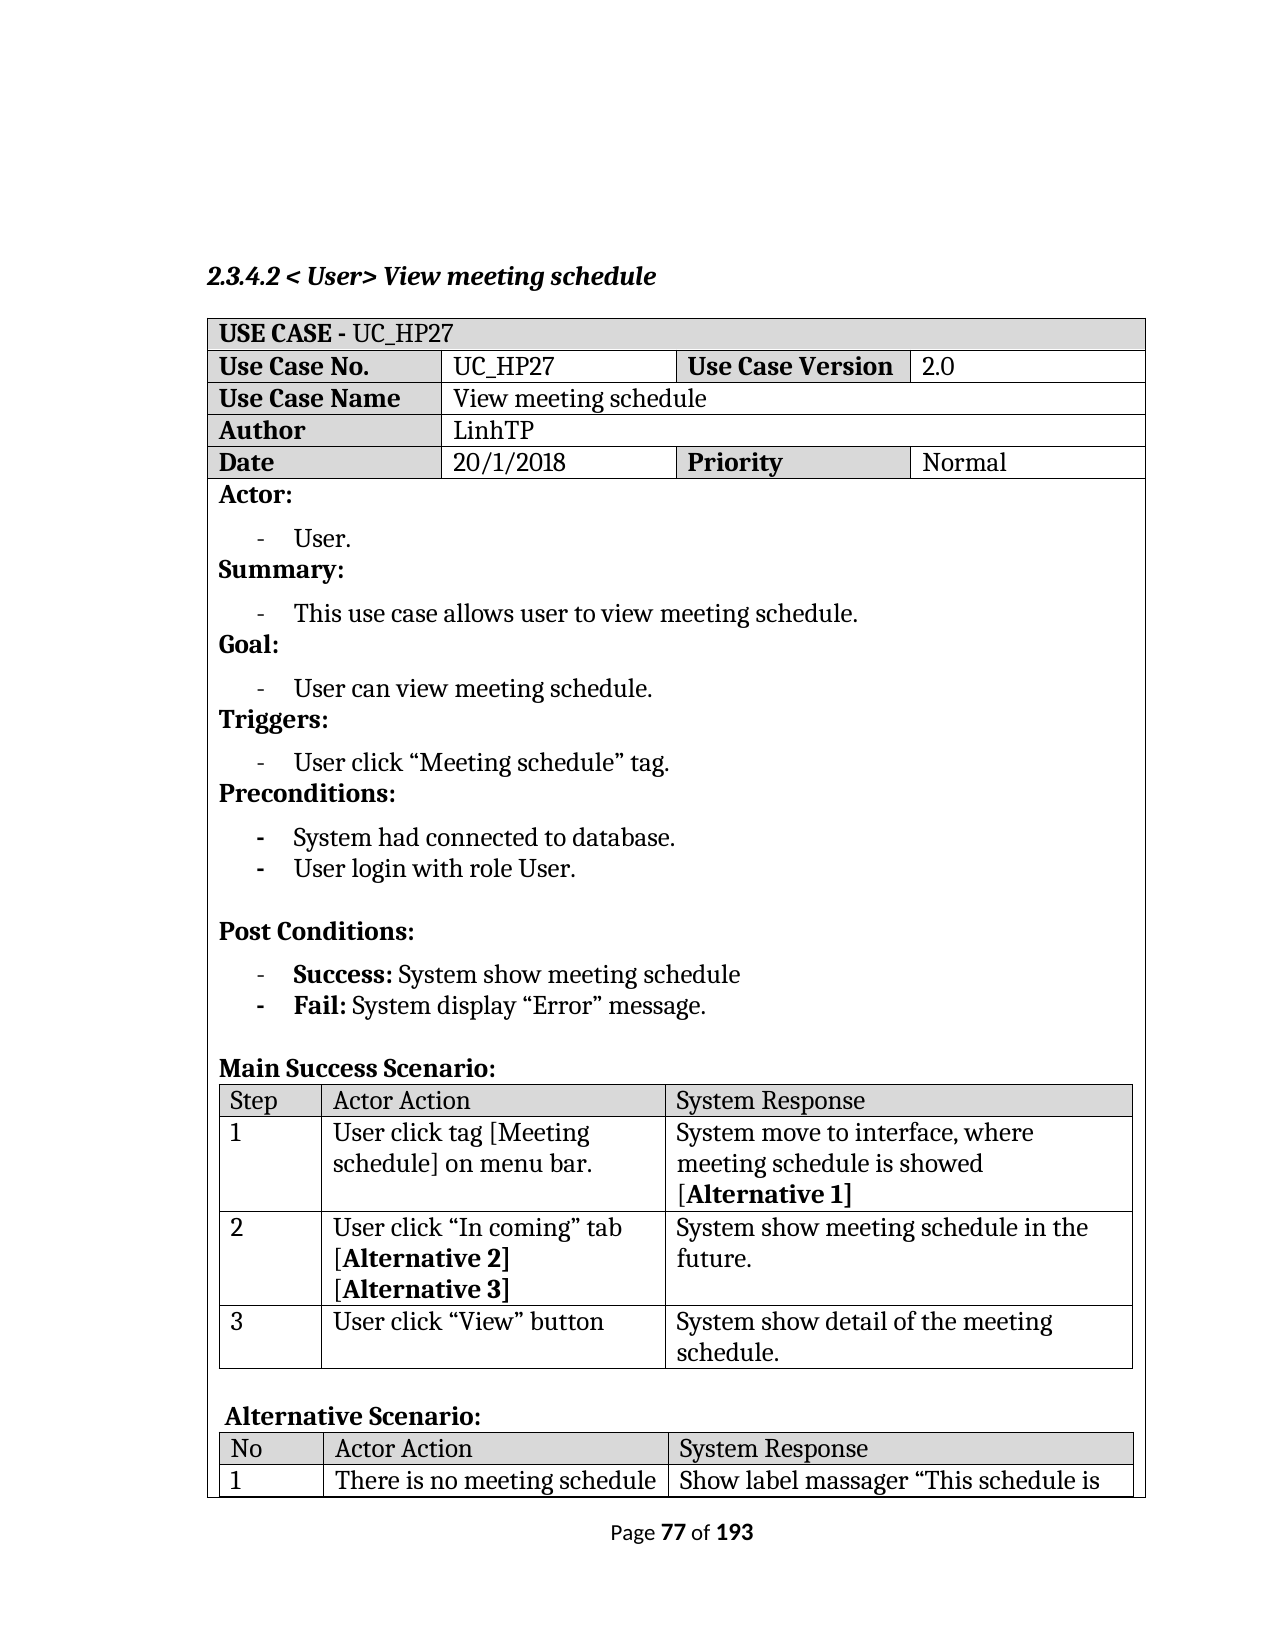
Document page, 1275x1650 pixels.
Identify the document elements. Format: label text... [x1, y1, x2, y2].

table_cell Author [208, 415, 441, 446]
table_cell 20/1/2018 [442, 447, 676, 478]
table_header USE CASE - UC_HP27 [208, 319, 1145, 349]
table_cell Normal [911, 447, 1145, 478]
table_cell Use Case Name [208, 383, 441, 414]
table_cell View meeting schedule [442, 383, 1145, 414]
table_cell Date [208, 447, 441, 478]
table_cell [208, 479, 1145, 1497]
table_cell Priority [677, 447, 910, 478]
table_cell LinhTP [442, 415, 1145, 446]
text 2.3.4.2 < User> View meeting schedule [207, 261, 1157, 292]
table_cell Use Case Version [677, 351, 910, 382]
table_cell 2.0 [911, 351, 1145, 382]
table_cell UC_HP27 [442, 351, 676, 382]
table_cell Use Case No. [208, 351, 441, 382]
